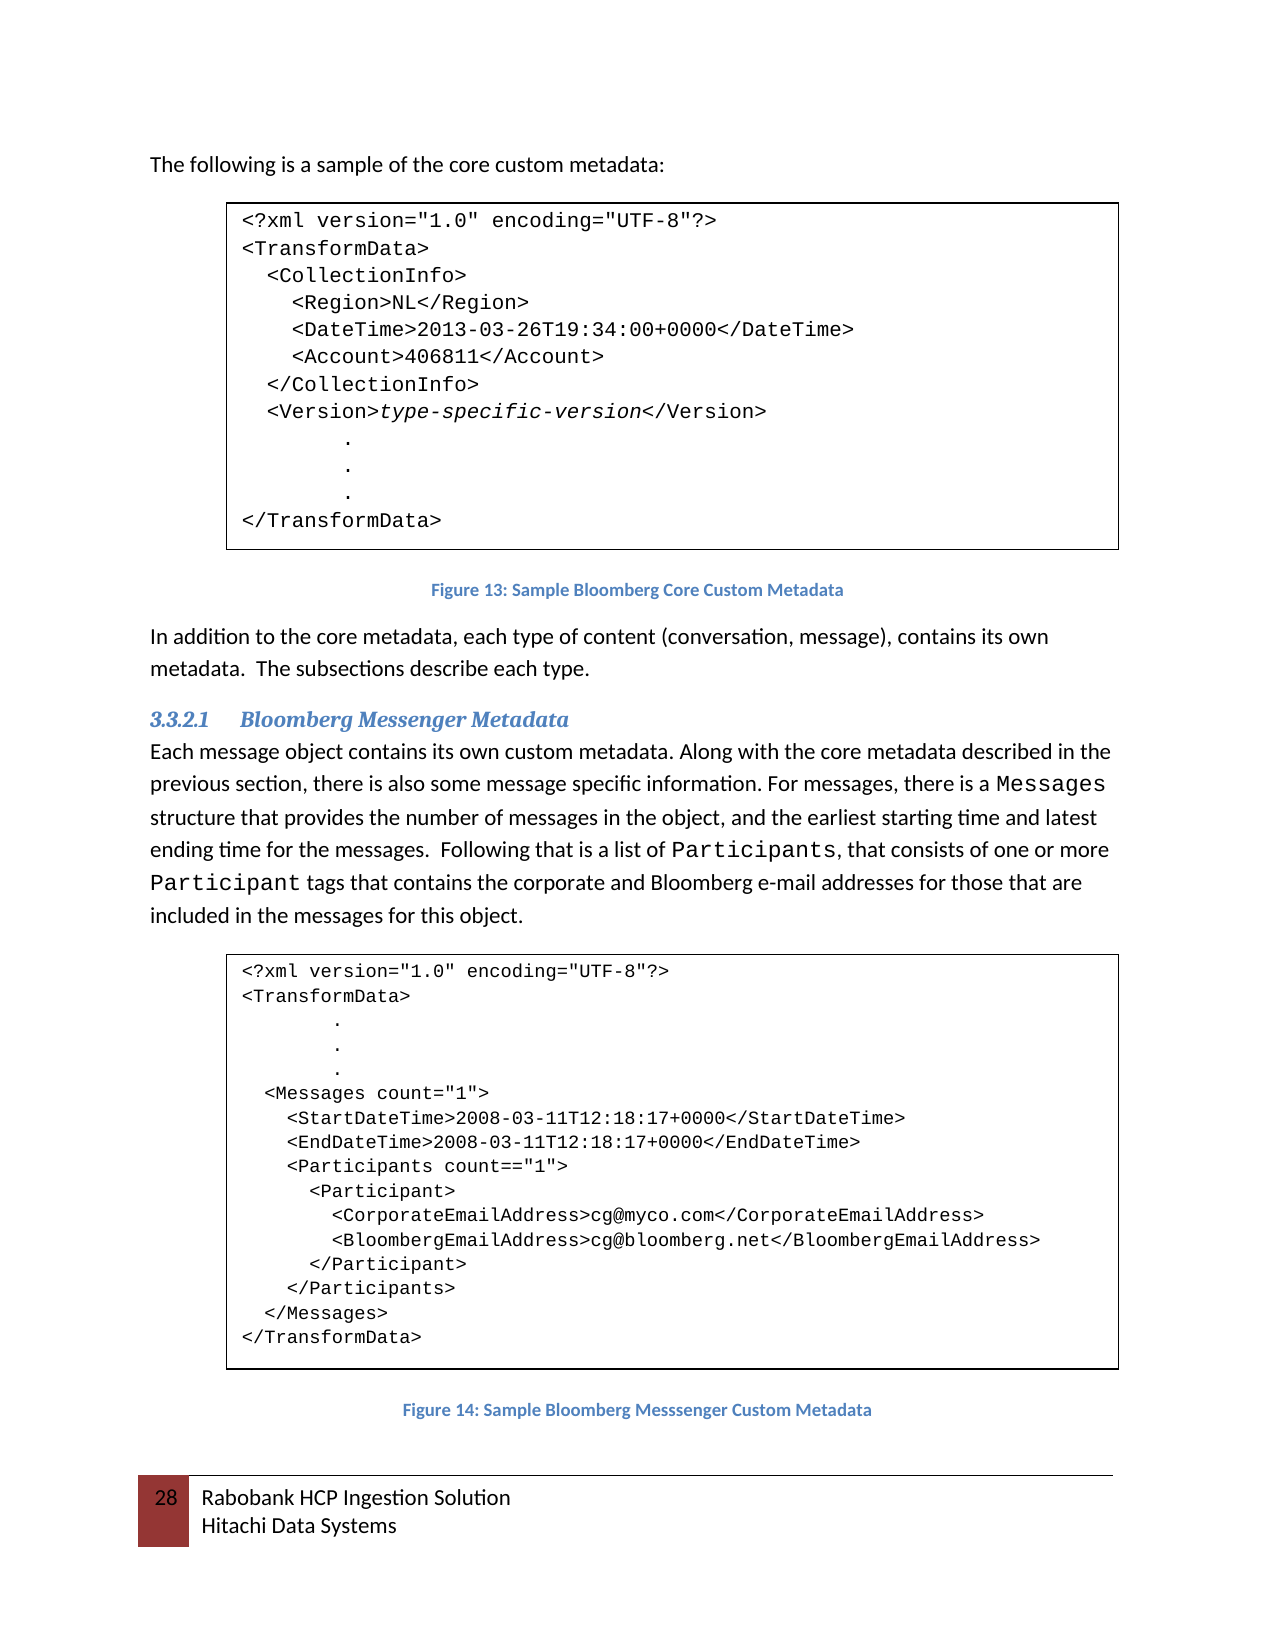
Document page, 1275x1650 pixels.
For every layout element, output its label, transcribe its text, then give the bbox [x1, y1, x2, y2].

text Figure 14: Sample Bloomberg Messsenger Custom Metadata [150, 1398, 1125, 1421]
subtitle Bloomberg Messenger Metadata [150, 707, 1125, 733]
text In addition to the core metadata, each type of content (conversation, message), contains its own metadata. The subsections describe each type. [150, 622, 1125, 682]
text Figure 13: Sample Bloomberg Core Custom Metadata [150, 578, 1125, 601]
text Each message object contains its own custom metadata. Along with the core metadata described in the previous section, there is also some message specific information. For messages, there is a Messages structure that provides the number of messages in the object, and the earliest starting time and latest ending time for the messages. Following that is a list of Participants, that consists of one or more Participant tags that contains the corporate and Bloomberg e-mail addresses for those that are included in the messages for this object. [150, 737, 1125, 930]
text The following is a sample of the core custom metadata: [150, 150, 1125, 178]
